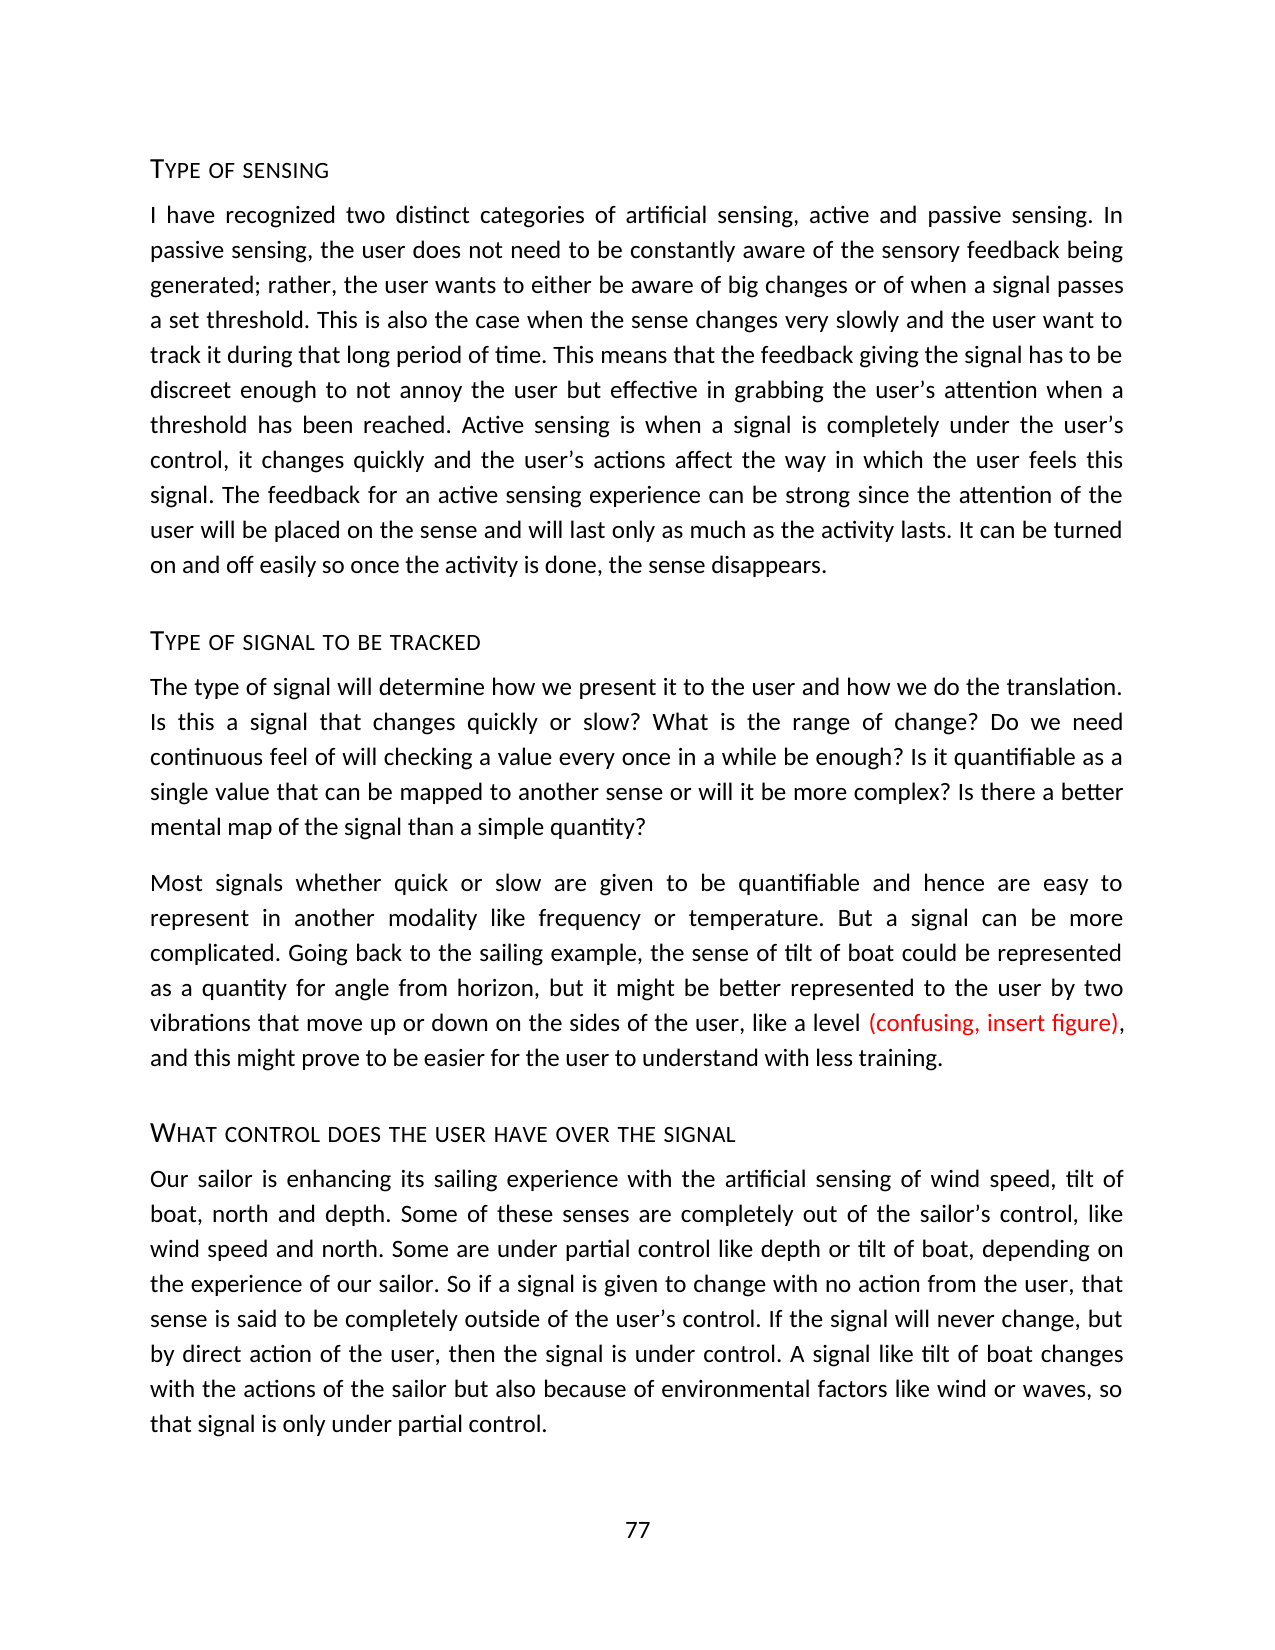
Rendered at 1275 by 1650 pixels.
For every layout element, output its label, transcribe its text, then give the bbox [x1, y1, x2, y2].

text Our sailor is enhancing its sailing experience with the artificial sensing of wind speed, tilt of boat, north and depth. Some of these senses are completely out of the sailor’s control, like wind speed and north. Some are under partial control like depth or tilt of boat, depending on the experience of our sailor. So if a signal is given to change with no action from the user, that sense is said to be completely outside of the user’s control. If the signal will never change, but by direct action of the user, then the signal is under control. A signal like tilt of boat changes with the actions of the sailor but also because of environmental factors like wind or waves, so that signal is only under partial control. [150, 1164, 1125, 1439]
text The type of signal will determine how we present it to the user and how we do the translation. Is this a signal that changes quickly or slow? What is the range of change? Do we need continuous feel of will checking a value every once in a while be enough? Is it quantifiable as a single value that can be mapped to another sense or will it be more complex? Is there a better mental map of the signal than a simple quantity? [150, 671, 1125, 842]
subtitle What control does the user have over the signal [150, 1114, 1125, 1150]
text I have recognized two distinct categories of artificial sensing, active and passive sensing. In passive sensing, the user does not need to be constantly aware of the sensory feedback being generated; rather, the user wants to either be aware of big changes or of when a signal passes a set threshold. This is also the case when the sense changes very slowly and the user want to track it during that long period of time. This means that the feedback giving the signal has to be discreet enough to not annoy the user but effective in grabbing the user’s attention when a threshold has been reached. Active sensing is when a signal is completely under the user’s control, it changes quickly and the user’s actions affect the way in which the user feels this signal. The feedback for an active sensing experience can be strong since the attention of the user will be placed on the sense and will last only as much as the activity lasts. It can be turned on and off easily so once the activity is done, the sense disappears. [150, 199, 1125, 580]
text Most signals whether quick or slow are given to be quantifiable and hence are easy to represent in another modality like frequency or temperature. But a signal can be more complicated. Going back to the sailing example, the sense of tilt of boat could be represented as a quantity for angle from horizon, but it might be better represented to the user by two vibrations that move up or down on the sides of the user, like a level (confusing, insert figure), and this might prove to be easier for the user to understand with less training. [150, 867, 1125, 1072]
subtitle Type of signal to be tracked [150, 622, 1125, 657]
subtitle Type of sensing [150, 150, 1125, 186]
